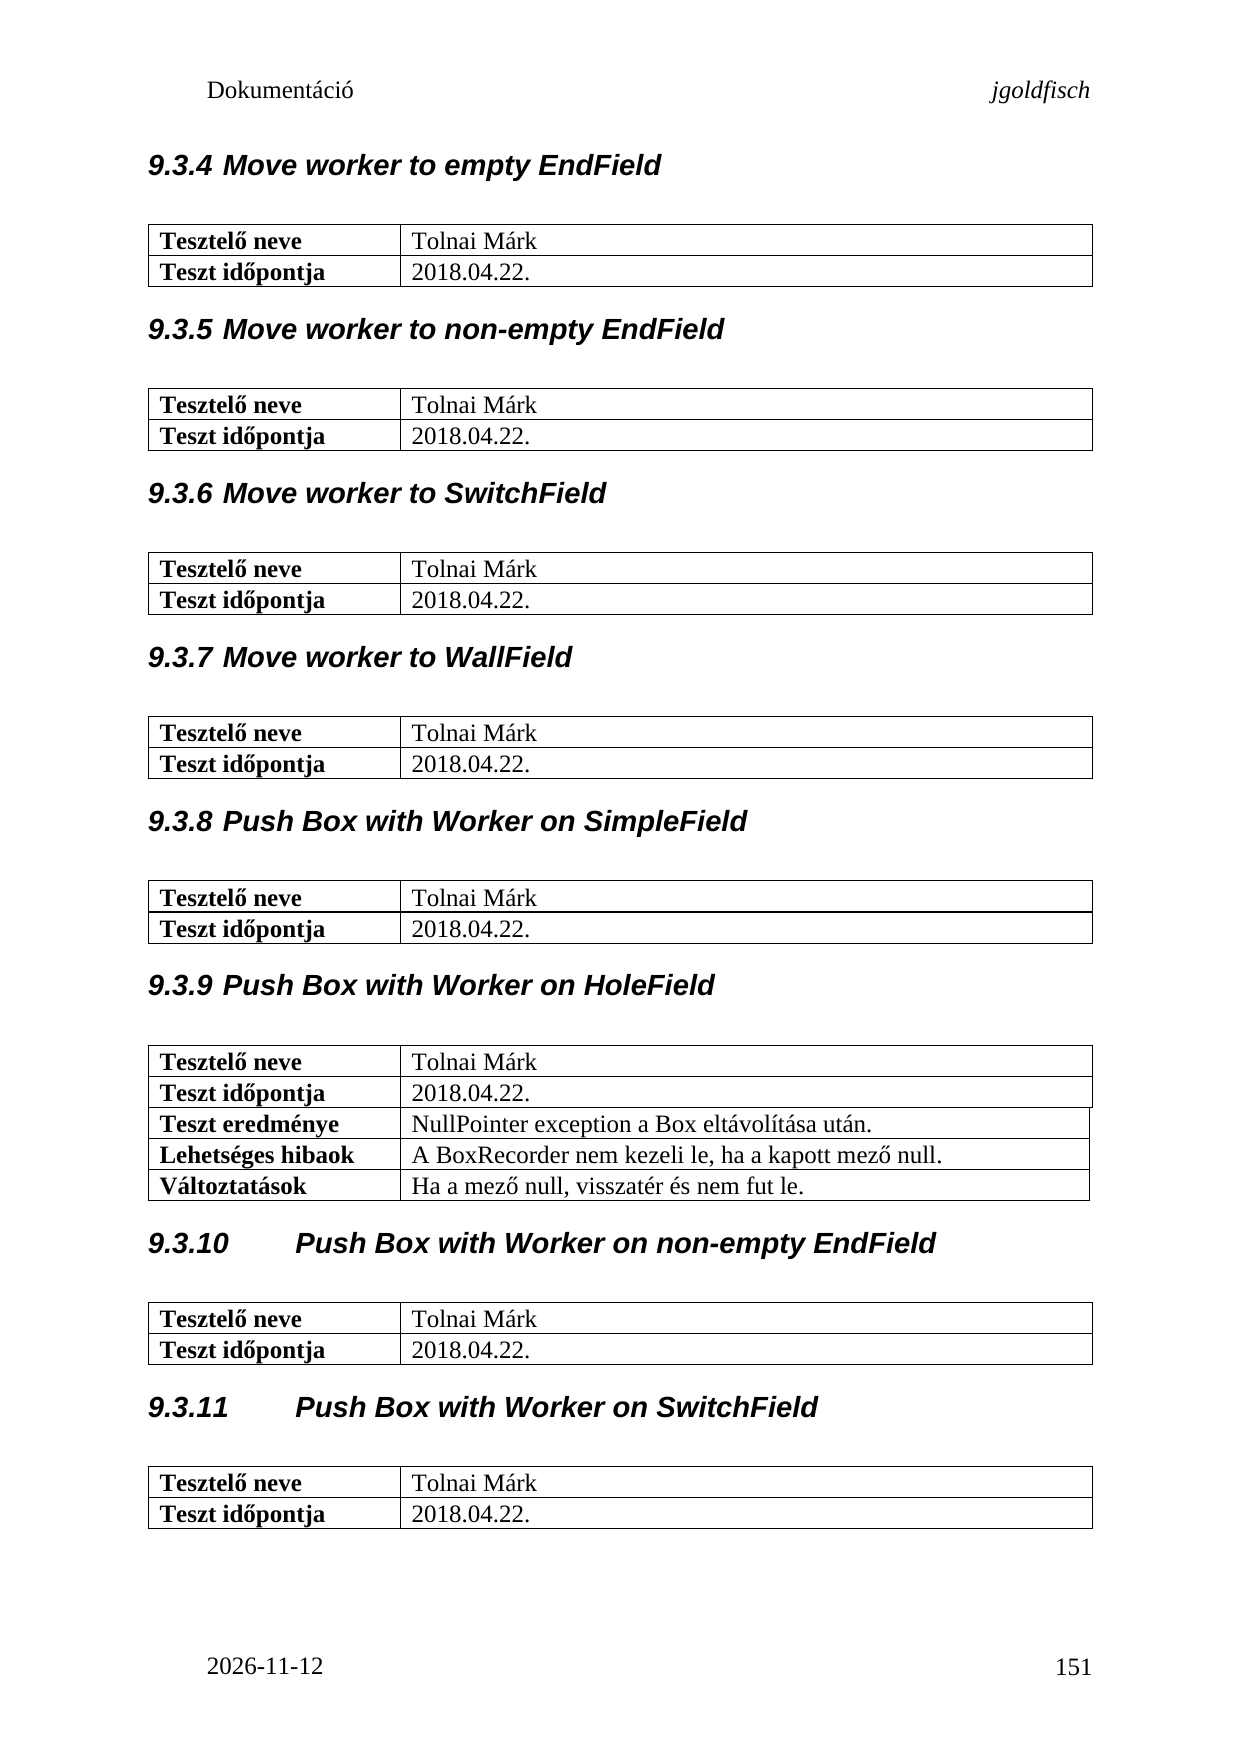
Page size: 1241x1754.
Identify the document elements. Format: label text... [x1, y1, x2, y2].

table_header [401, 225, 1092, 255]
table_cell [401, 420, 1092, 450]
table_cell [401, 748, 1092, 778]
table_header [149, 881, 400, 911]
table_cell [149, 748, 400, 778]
subtitle Move worker to WallField [148, 640, 1093, 674]
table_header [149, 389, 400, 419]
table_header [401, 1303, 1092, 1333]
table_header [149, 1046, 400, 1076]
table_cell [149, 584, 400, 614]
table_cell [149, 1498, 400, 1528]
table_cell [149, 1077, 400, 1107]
subtitle Move worker to SwitchField [148, 476, 1093, 509]
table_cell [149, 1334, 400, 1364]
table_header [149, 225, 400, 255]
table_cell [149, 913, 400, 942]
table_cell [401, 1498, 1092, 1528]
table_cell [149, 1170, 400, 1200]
subtitle Push Box with Worker on non-empty EndField [148, 1226, 1093, 1259]
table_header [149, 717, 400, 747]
subtitle Push Box with Worker on SimpleField [148, 804, 1093, 838]
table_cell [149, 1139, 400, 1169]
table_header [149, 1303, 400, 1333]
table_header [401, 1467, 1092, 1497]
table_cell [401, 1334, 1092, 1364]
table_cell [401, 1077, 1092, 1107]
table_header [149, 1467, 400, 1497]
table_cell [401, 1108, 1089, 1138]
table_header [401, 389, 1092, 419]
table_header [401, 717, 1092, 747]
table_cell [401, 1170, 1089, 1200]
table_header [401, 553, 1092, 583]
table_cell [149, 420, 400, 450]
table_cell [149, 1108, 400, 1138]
subtitle Move worker to non-empty EndField [148, 312, 1093, 345]
subtitle Push Box with Worker on SwitchField [148, 1390, 1093, 1423]
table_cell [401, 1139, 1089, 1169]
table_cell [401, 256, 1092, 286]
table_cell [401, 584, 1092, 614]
subtitle Push Box with Worker on HoleField [148, 968, 1093, 1002]
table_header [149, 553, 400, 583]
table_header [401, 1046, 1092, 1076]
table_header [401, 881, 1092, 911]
subtitle Move worker to empty EndField [148, 148, 1093, 181]
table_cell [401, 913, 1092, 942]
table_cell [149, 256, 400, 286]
